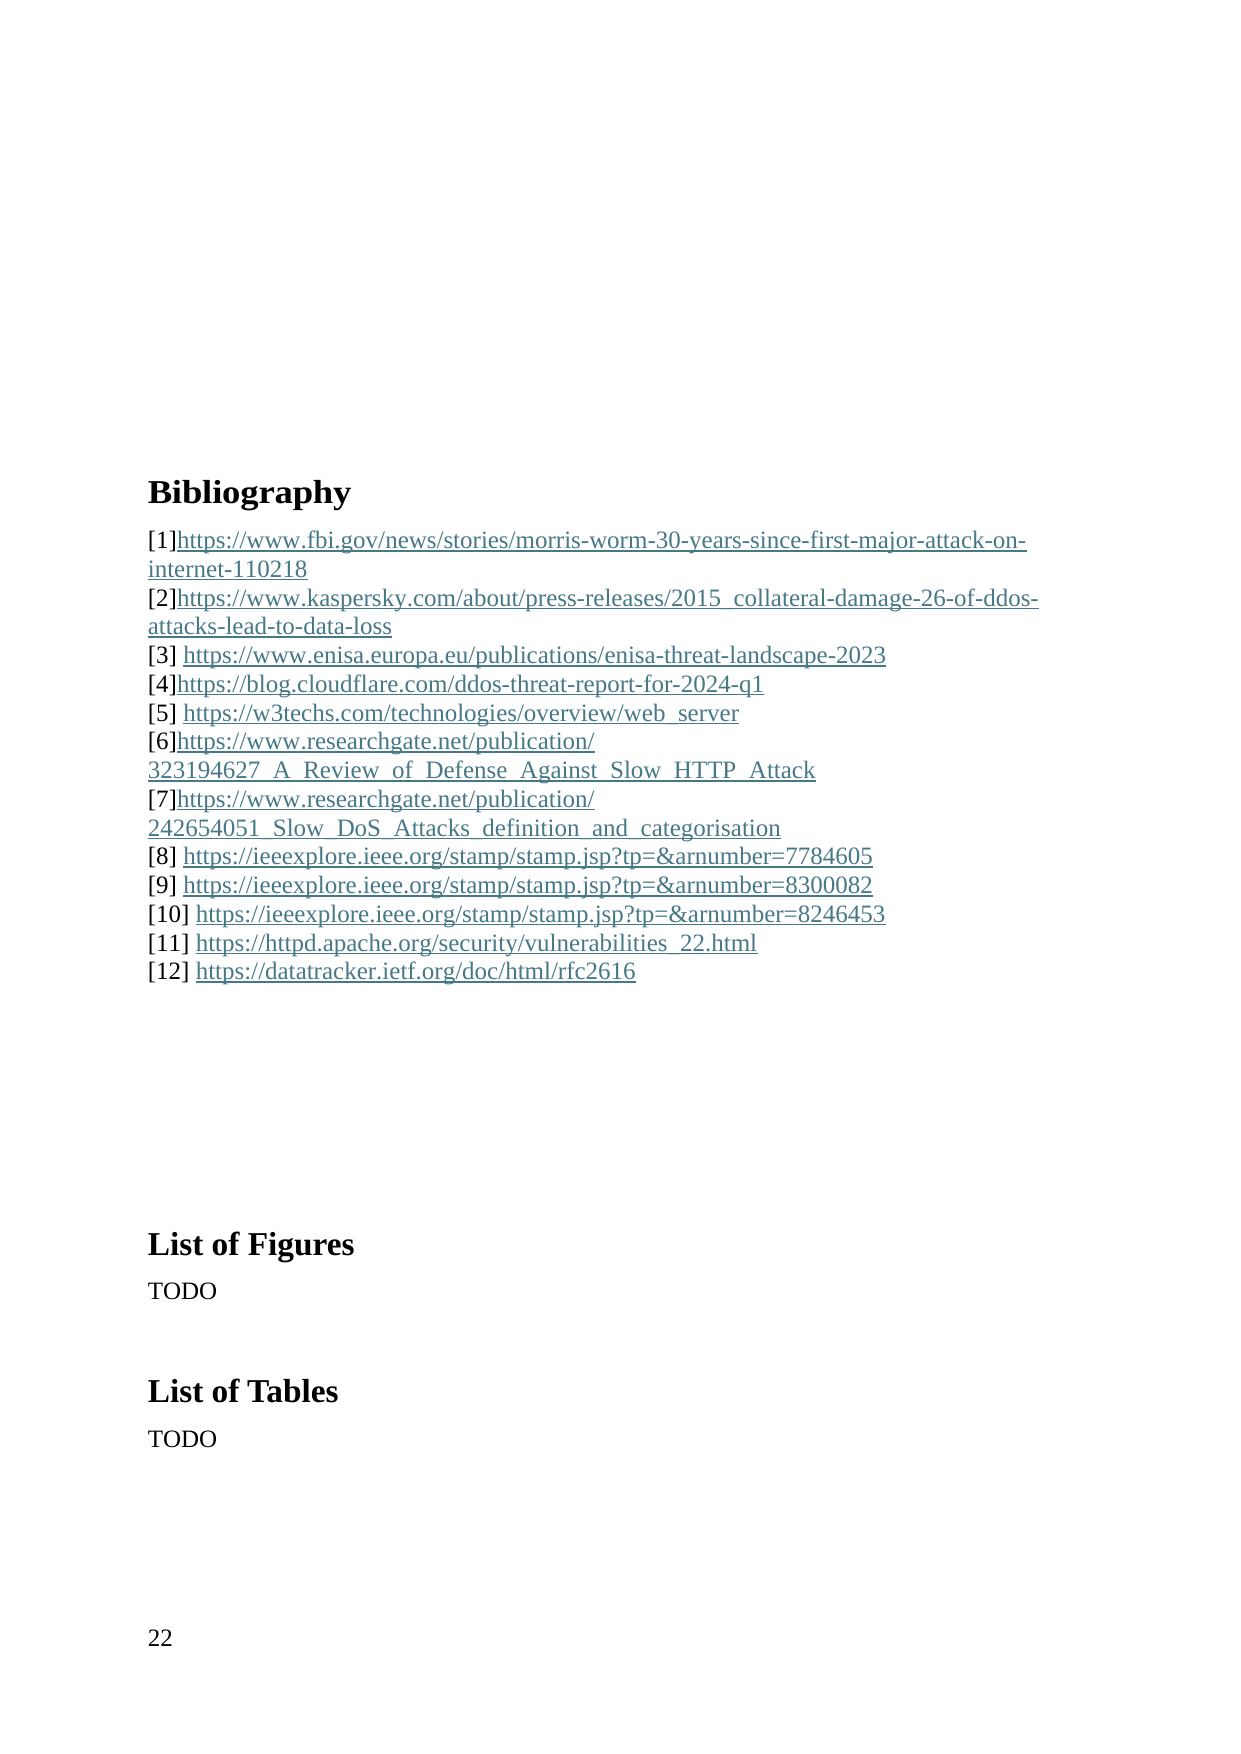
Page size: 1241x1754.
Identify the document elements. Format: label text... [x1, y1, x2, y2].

text [3] https://www.enisa.europa.eu/publications/enisa-threat-landscape-2023 [148, 640, 1092, 669]
subtitle Bibliography [148, 473, 1092, 511]
text [8] https://ieeexplore.ieee.org/stamp/stamp.jsp?tp=&arnumber=7784605 [148, 841, 1092, 870]
text [9] https://ieeexplore.ieee.org/stamp/stamp.jsp?tp=&arnumber=8300082 [148, 870, 1092, 899]
text [2]https://www.kaspersky.com/about/press-releases/2015_collateral-damage-26-of-ddos-attacks-lead-to-data-loss [148, 583, 1092, 640]
text [12] https://datatracker.ietf.org/doc/html/rfc2616 [148, 956, 1092, 985]
text [1]https://www.fbi.gov/news/stories/morris-worm-30-years-since-first-major-attack-on-internet-110218 [148, 525, 1092, 583]
subtitle List of Figures [148, 1224, 1092, 1262]
text TODO [148, 1424, 1092, 1452]
text [11] https://httpd.apache.org/security/vulnerabilities_22.html [148, 928, 1092, 956]
text [6]https://www.researchgate.net/publication/323194627_A_Review_of_Defense_Against_Slow_HTTP_Attack [148, 726, 1092, 784]
subtitle List of Tables [148, 1371, 1092, 1409]
text [10] https://ieeexplore.ieee.org/stamp/stamp.jsp?tp=&arnumber=8246453 [148, 899, 1092, 928]
text [4]https://blog.cloudflare.com/ddos-threat-report-for-2024-q1 [5] https://w3techs.com/technologies/overview/web_server [148, 669, 1092, 726]
text [7]https://www.researchgate.net/publication/242654051_Slow_DoS_Attacks_definition_and_categorisation [148, 784, 1092, 841]
text TODO [148, 1276, 1092, 1305]
